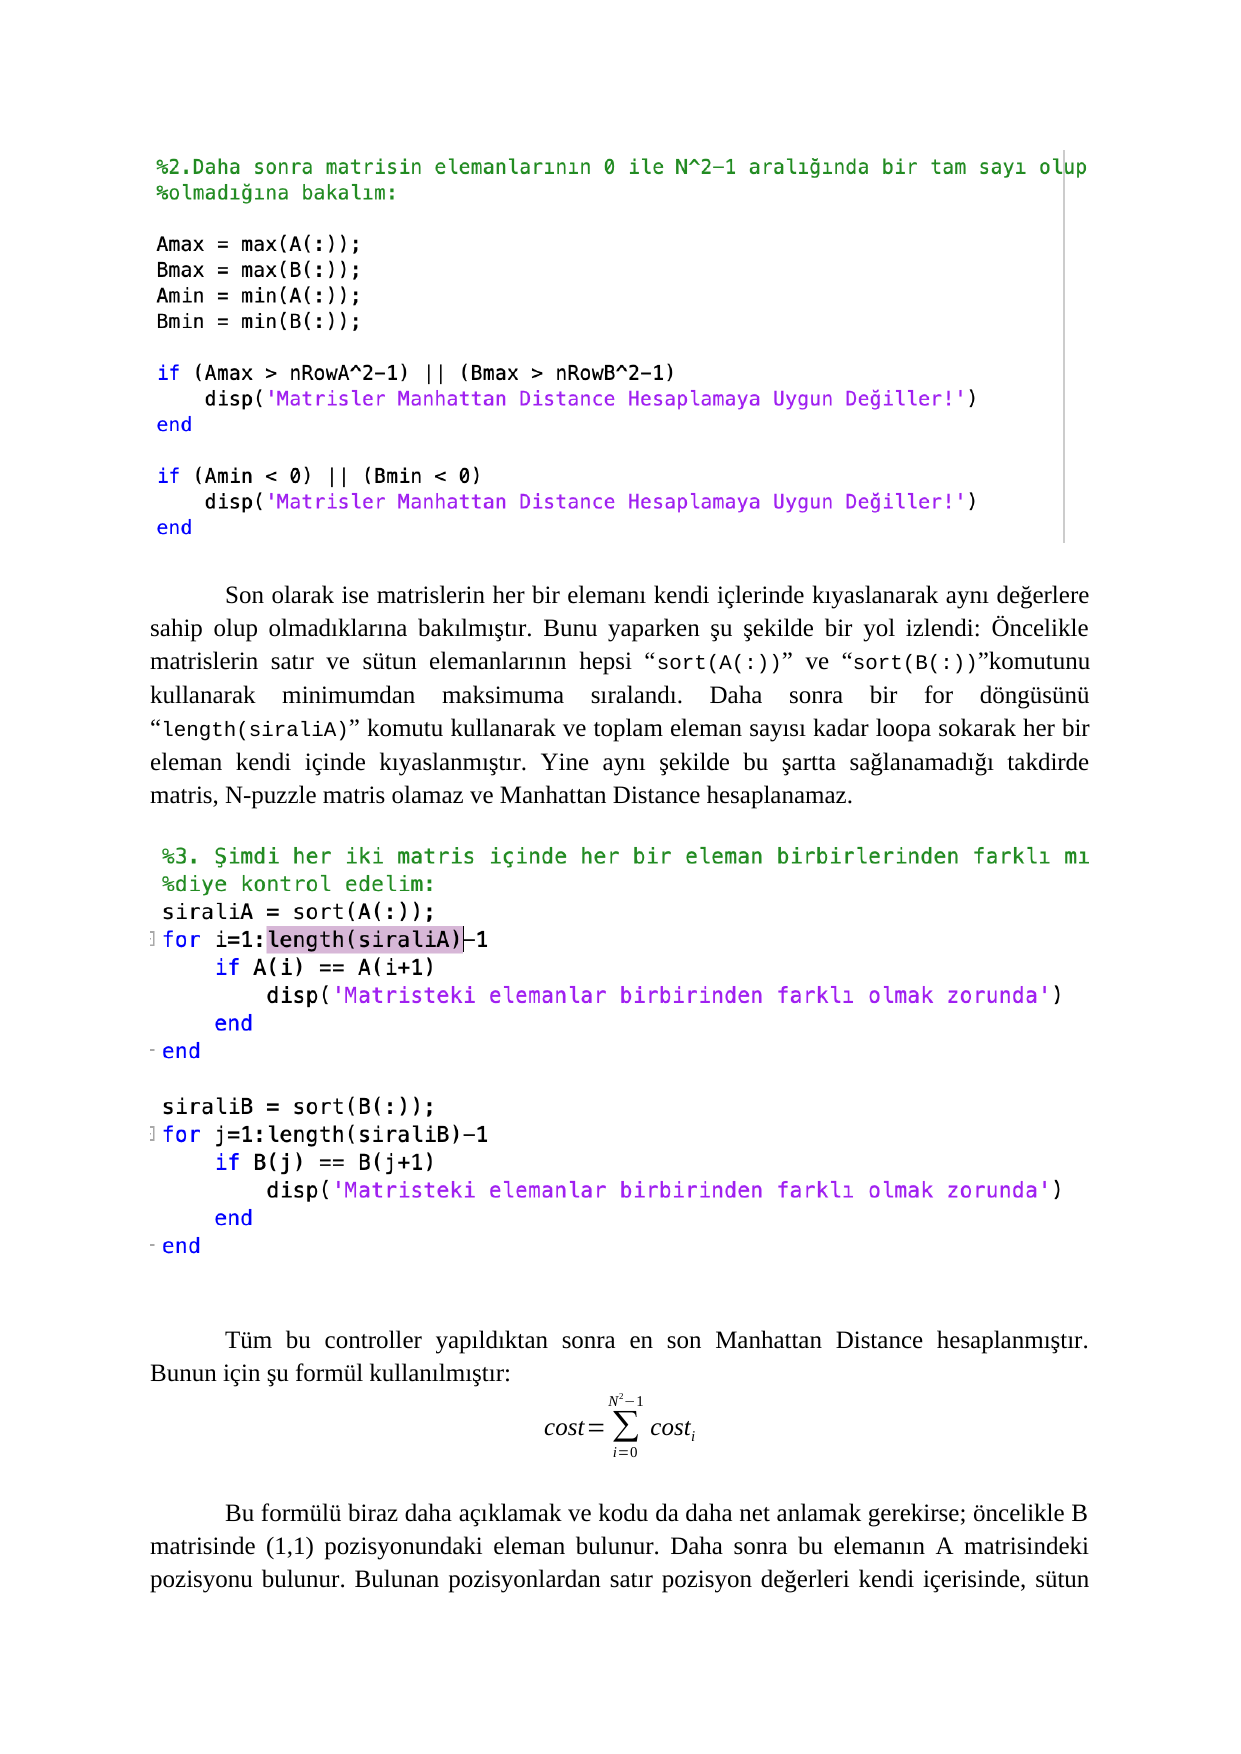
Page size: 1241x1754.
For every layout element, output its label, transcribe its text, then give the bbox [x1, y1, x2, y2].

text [150, 1498, 1090, 1593]
text Son olarak ise matrislerin her bir elemanı kendi içlerinde kıyaslanarak aynı değerlere sahip olup olmadıklarına bakılmıştır. Bunu yaparken şu şekilde bir yol izlendi: Öncelikle matrislerin satır ve sütun elemanlarının hepsi “sort(A(:))” ve “sort(B(:))”komutunu kullanarak minimumdan maksimuma sıralandı. Daha sonra bir for döngüsünü “length(siraliA)” komutu kullanarak ve toplam eleman sayısı kadar loopa sokarak her bir eleman kendi içinde kıyaslanmıştır. Yine aynı şekilde bu şartta sağlanamadığı takdirde matris, N-puzzle matris olamaz ve Manhattan Distance hesaplanamaz. [150, 580, 1090, 808]
picture [150, 845, 1090, 1256]
picture [150, 150, 1090, 543]
text Tüm bu controller yapıldıktan sonra en son Manhattan Distance hesaplanmıştır. Bunun için şu formül kullanılmıştır: [150, 1325, 1090, 1387]
